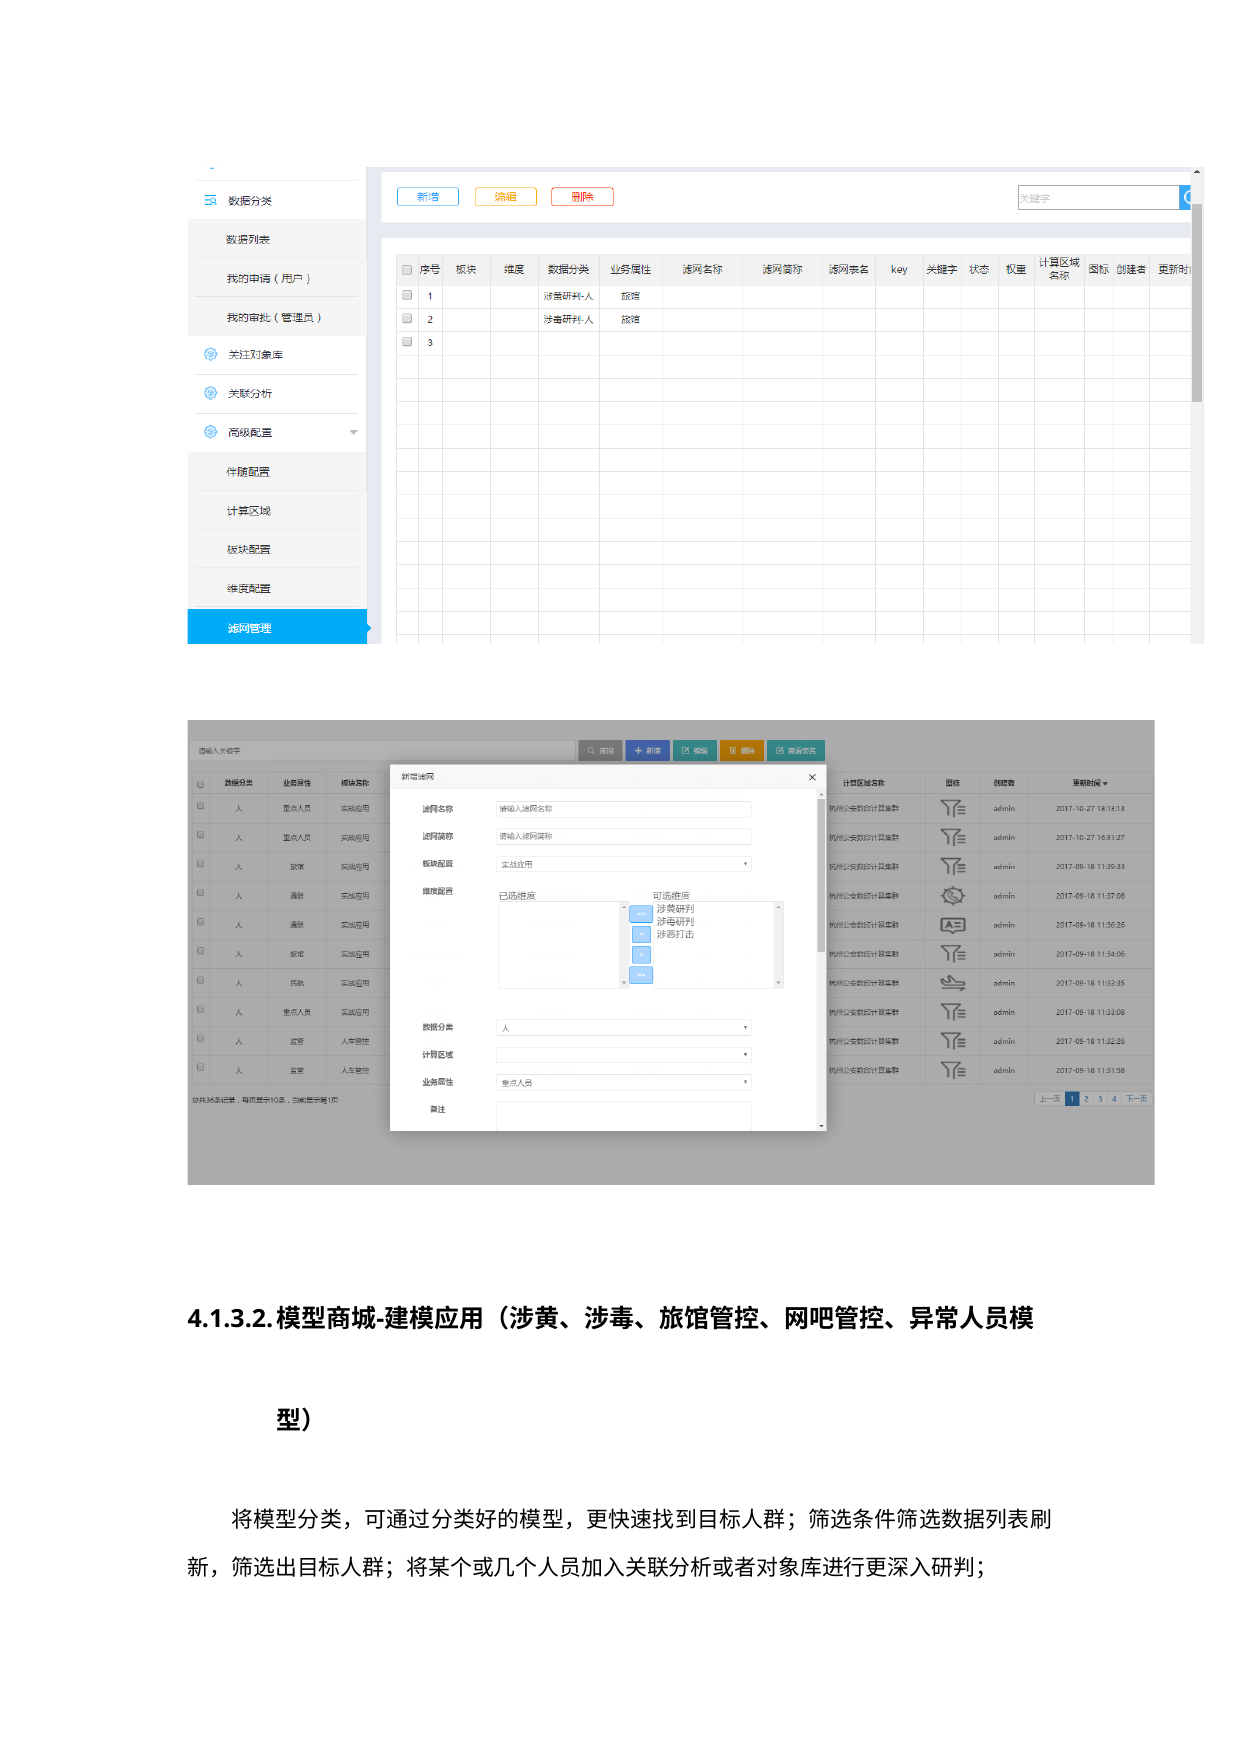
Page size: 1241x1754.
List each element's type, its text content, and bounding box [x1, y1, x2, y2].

picture [246, 624, 258, 631]
picture [187, 720, 1155, 1185]
subtitle 模型商城-建模应用（涉黄、涉毒、旅馆管控、网吧管控、异常人员模型） [187, 1284, 1053, 1451]
picture [187, 167, 1204, 644]
text 将模型分类，可通过分类好的模型，更快速找到目标人群；筛选条件筛选数据列表刷新，筛选出目标人群；将某个或几个人员加入关联分析或者对象库进行更深入研判； [187, 1501, 1053, 1582]
picture [232, 625, 240, 630]
